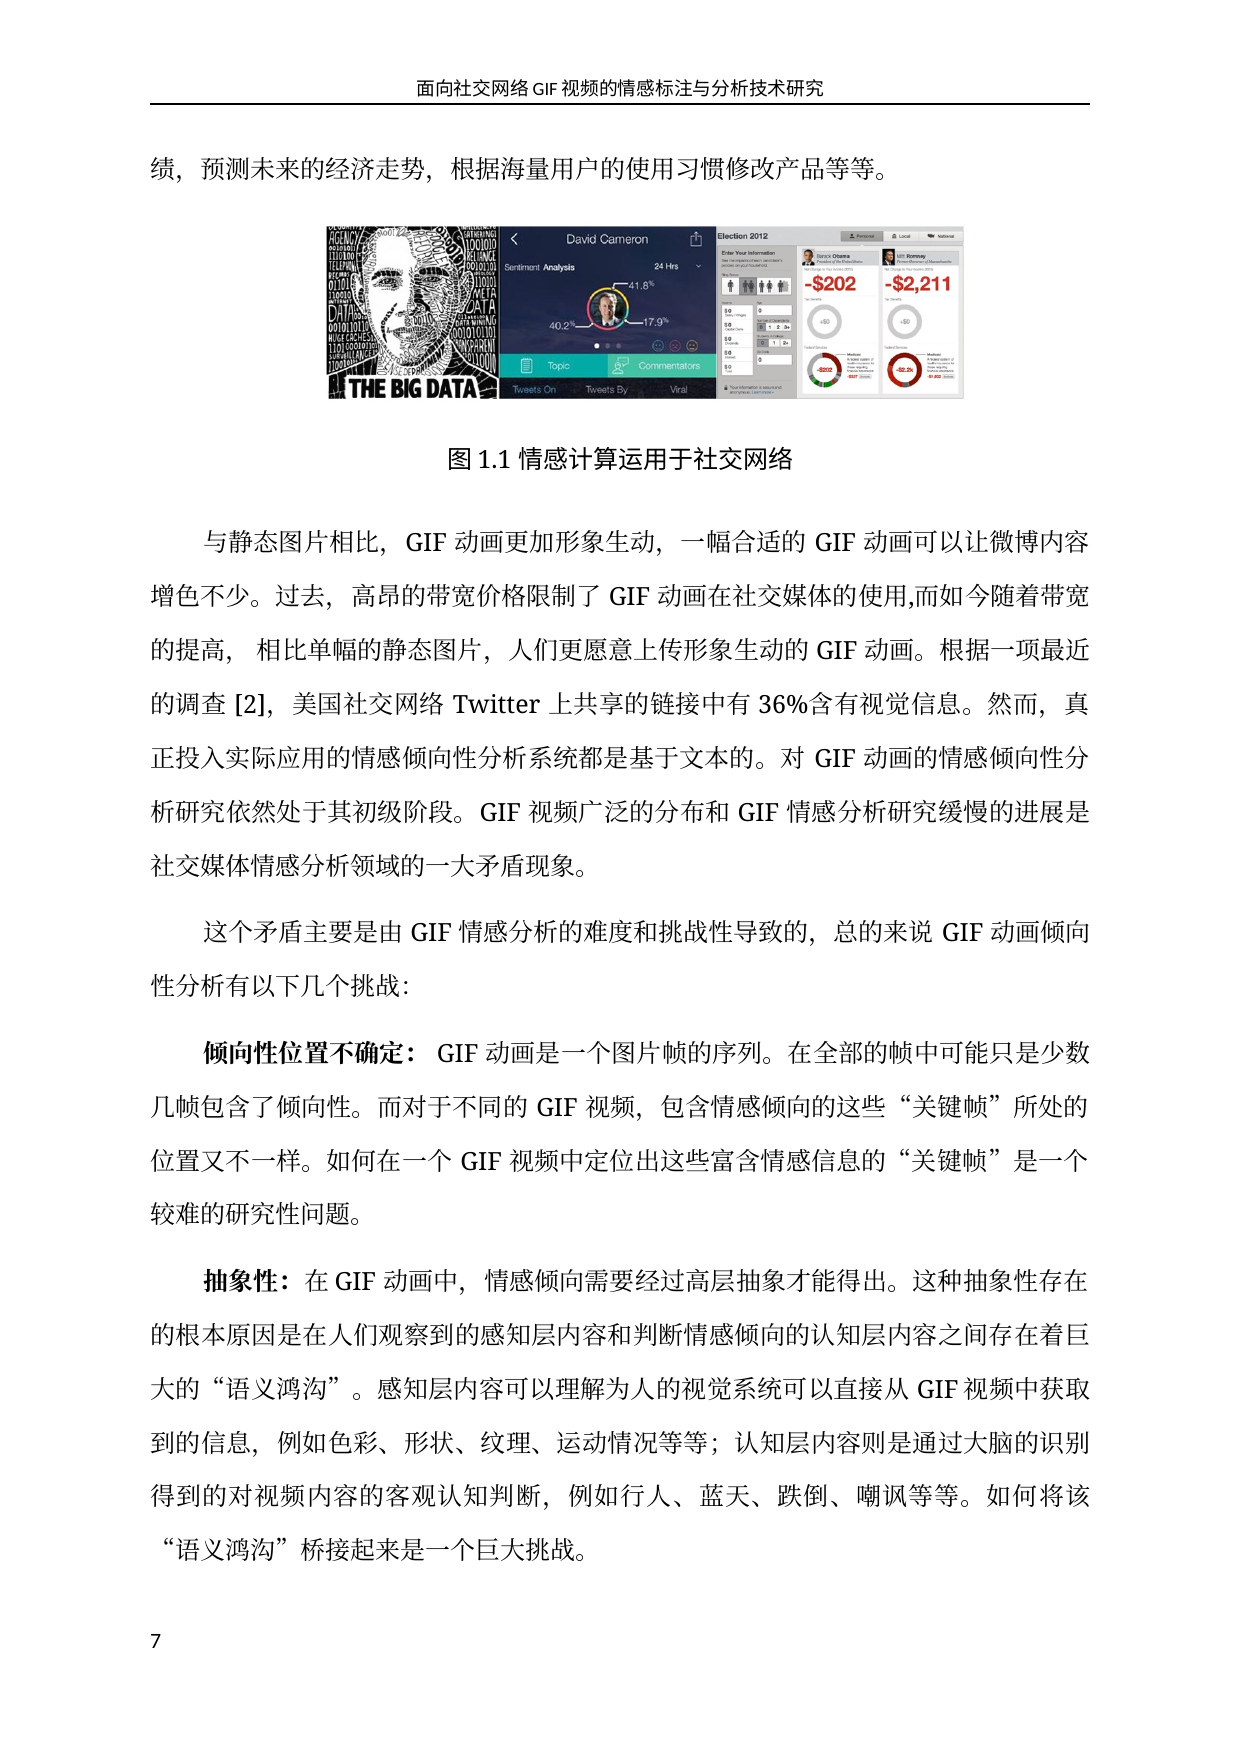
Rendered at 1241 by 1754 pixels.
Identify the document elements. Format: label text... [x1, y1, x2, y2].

text 图1.1 情感计算运用于社交网络 [150, 440, 1090, 476]
text 抽象性：在GIF 动画中，情感倾向需要经过高层抽象才能得出。这种抽象性存在的根本原因是在人们观察到的感知层内容和判断情感倾向的认知层内容之间存在着巨大的“语义鸿沟”。感知层内容可以理解为人的视觉系统可以直接从GIF视频中获取到的信息，例如色彩、形状、纹理、运动情况等等；认知层内容则是通过大脑的识别得到的对视频内容的客观认知判断，例如行人、蓝天、跌倒、嘲讽等等。如何将该“语义鸿沟”桥接起来是一个巨大挑战。 [150, 1261, 1090, 1567]
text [150, 150, 1090, 186]
picture [318, 216, 975, 411]
text 这个矛盾主要是由 GIF 情感分析的难度和挑战性导致的，总的来说 GIF 动画倾向性分析有以下几个挑战： [150, 913, 1090, 1003]
text 倾向性位置不确定： GIF 动画是一个图片帧的序列。在全部的帧中可能只是少数几帧包含了倾向性。而对于不同的 GIF 视频，包含情感倾向的这些“关键帧”所处的位置又不一样。如何在一个 GIF 视频中定位出这些富含情感信息的“关键帧”是一个较难的研究性问题。 [150, 1033, 1090, 1231]
